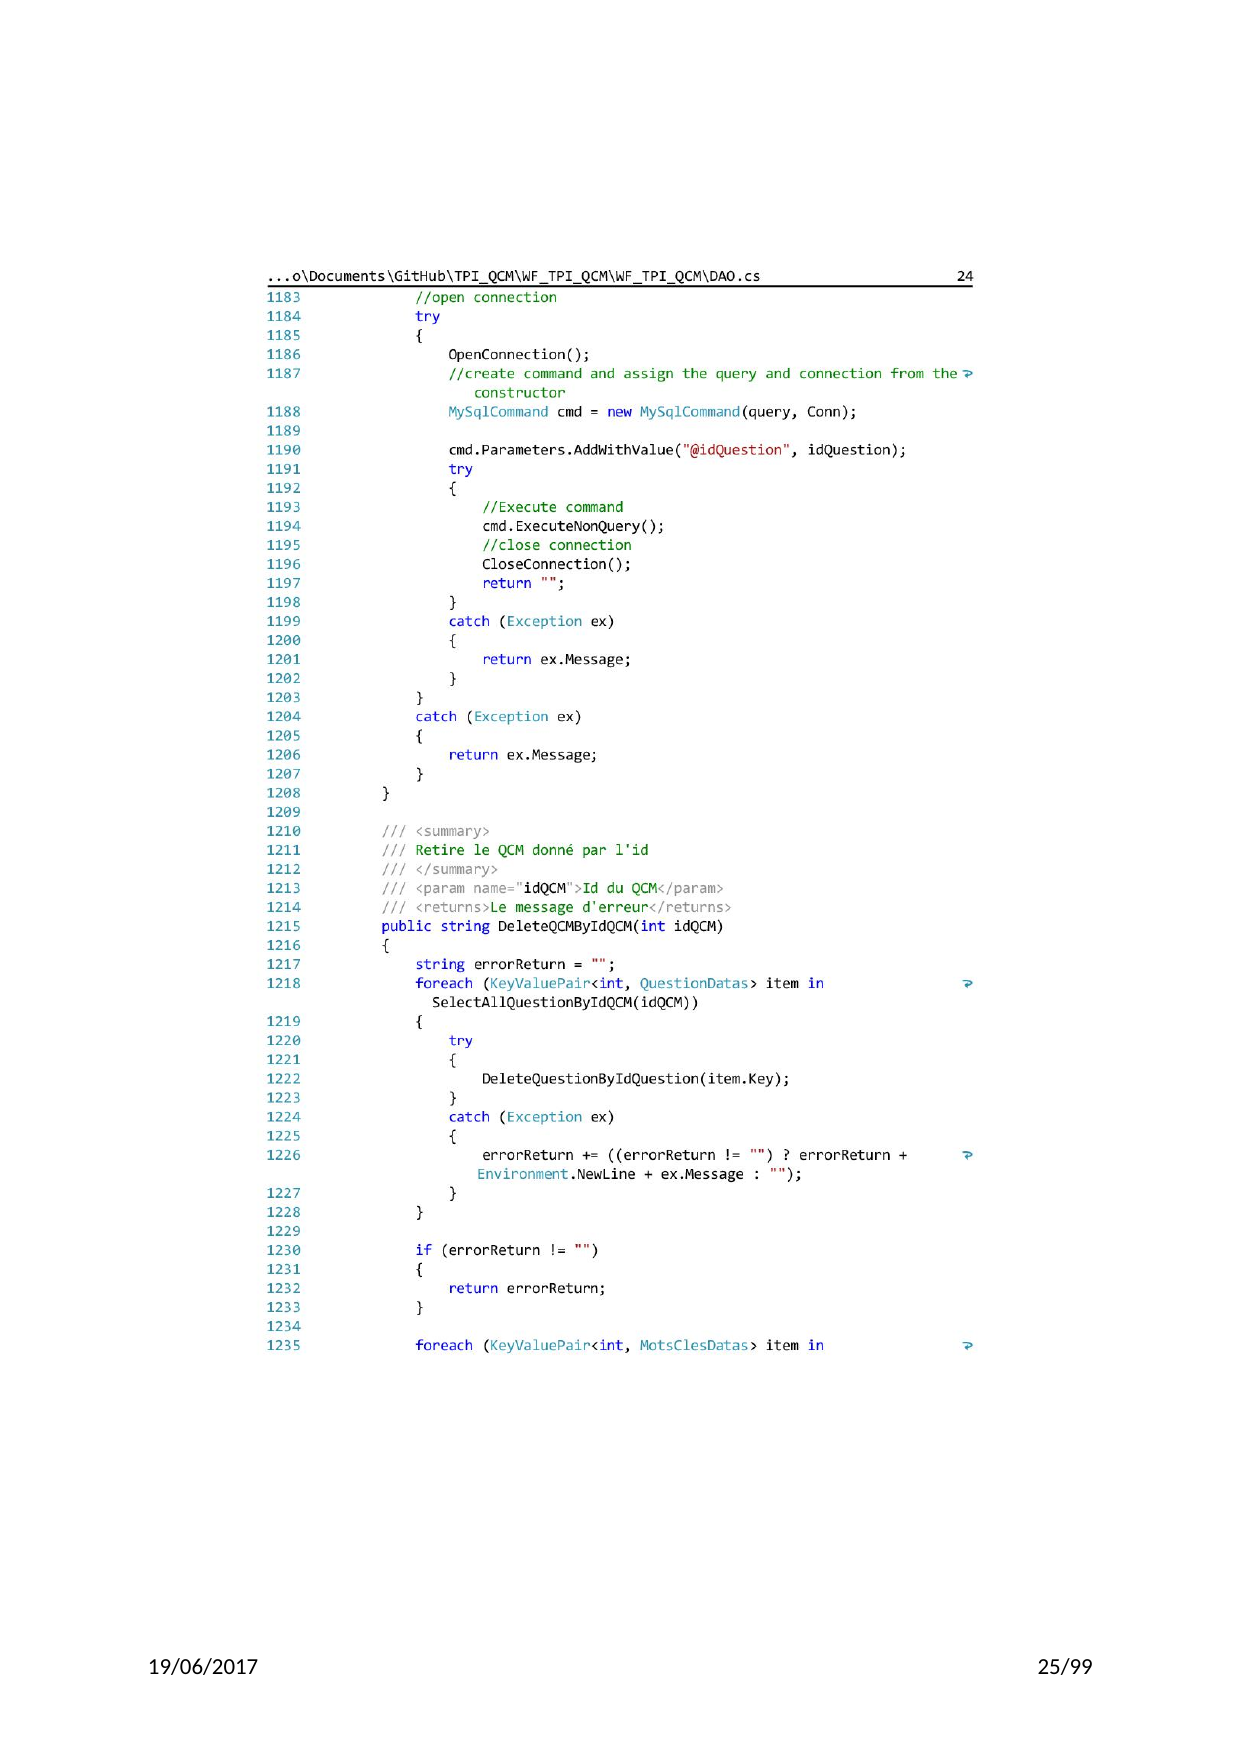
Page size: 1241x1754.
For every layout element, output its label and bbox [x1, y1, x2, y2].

picture [147, 147, 1093, 1484]
